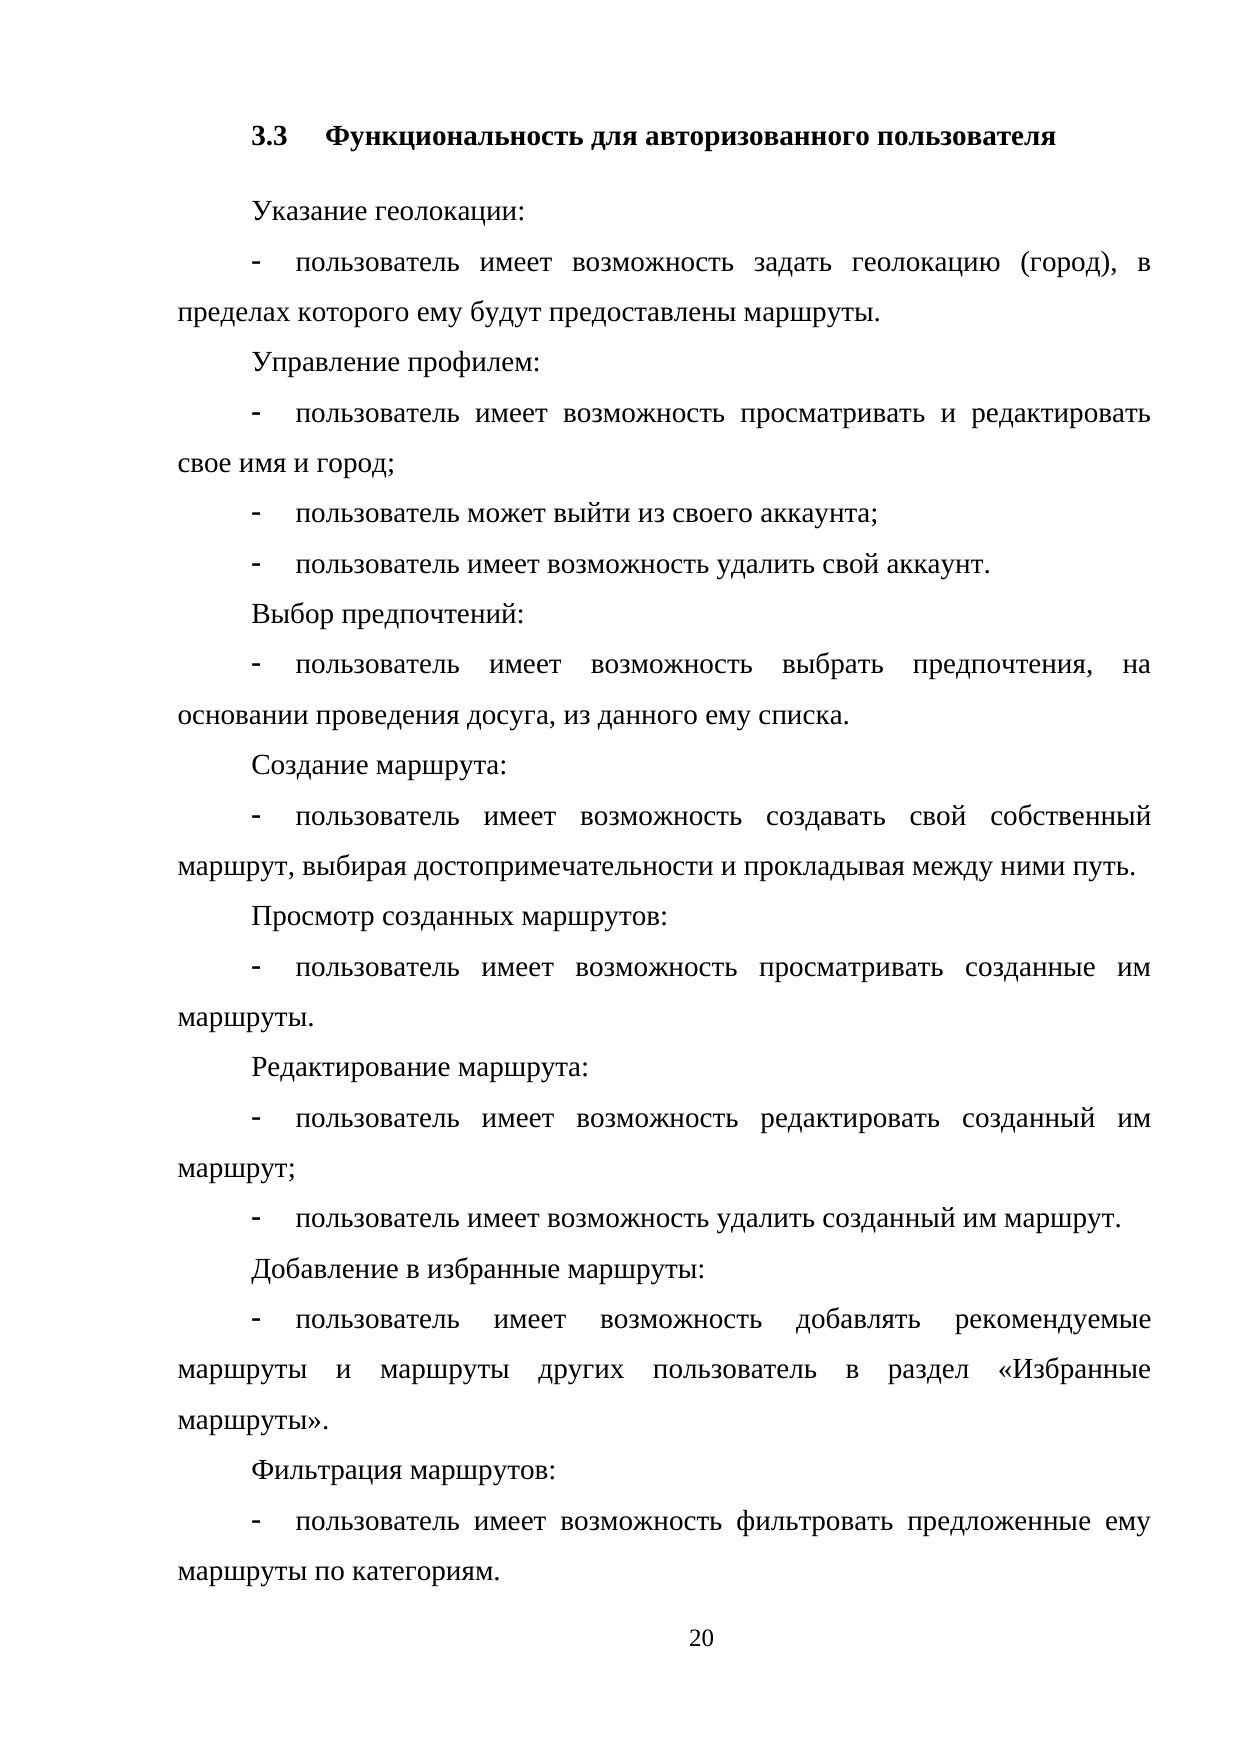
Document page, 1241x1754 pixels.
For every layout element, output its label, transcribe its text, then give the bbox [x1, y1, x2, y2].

text Просмотр созданных маршрутов: [251, 898, 1152, 932]
text Выбор предпочтений: [177, 596, 1152, 630]
text Добавление в избранные маршруты: [177, 1251, 1152, 1284]
list пользователь имеет возможность задать геолокацию (город), в пределах которого ему будут предоставлены маршруты. [177, 244, 1152, 328]
list пользователь имеет возможность редактировать созданный им маршрут; [177, 1100, 1152, 1184]
text Указание геолокации: [177, 193, 1152, 227]
list пользователь имеет возможность создавать свой собственный маршрут, выбирая достопримечательности и прокладывая между ними путь. [177, 798, 1152, 882]
list пользователь имеет возможность удалить свой аккаунт. [177, 546, 1152, 579]
list Функциональность для авторизованного пользователя [177, 118, 1152, 152]
list пользователь имеет возможность выбрать предпочтения, на основании проведения досуга, из данного ему списка. [177, 647, 1152, 731]
list пользователь имеет возможность фильтровать предложенные ему маршруты по категориям. [177, 1503, 1152, 1587]
text Управление профилем: [177, 344, 1152, 378]
text Редактирование маршрута: [177, 1049, 1152, 1083]
text Фильтрация маршрутов: [177, 1452, 1152, 1486]
list пользователь имеет возможность просматривать созданные им маршруты. [177, 949, 1152, 1033]
list пользователь может выйти из своего аккаунта; [177, 496, 1152, 529]
list пользователь имеет возможность удалить созданный им маршрут. [177, 1201, 1152, 1234]
text Создание маршрута: [177, 747, 1152, 781]
list пользователь имеет возможность добавлять рекомендуемые маршруты и маршруты других пользователь в раздел «Избранные маршруты». [177, 1301, 1152, 1436]
list пользователь имеет возможность просматривать и редактировать свое имя и город; [177, 395, 1152, 479]
